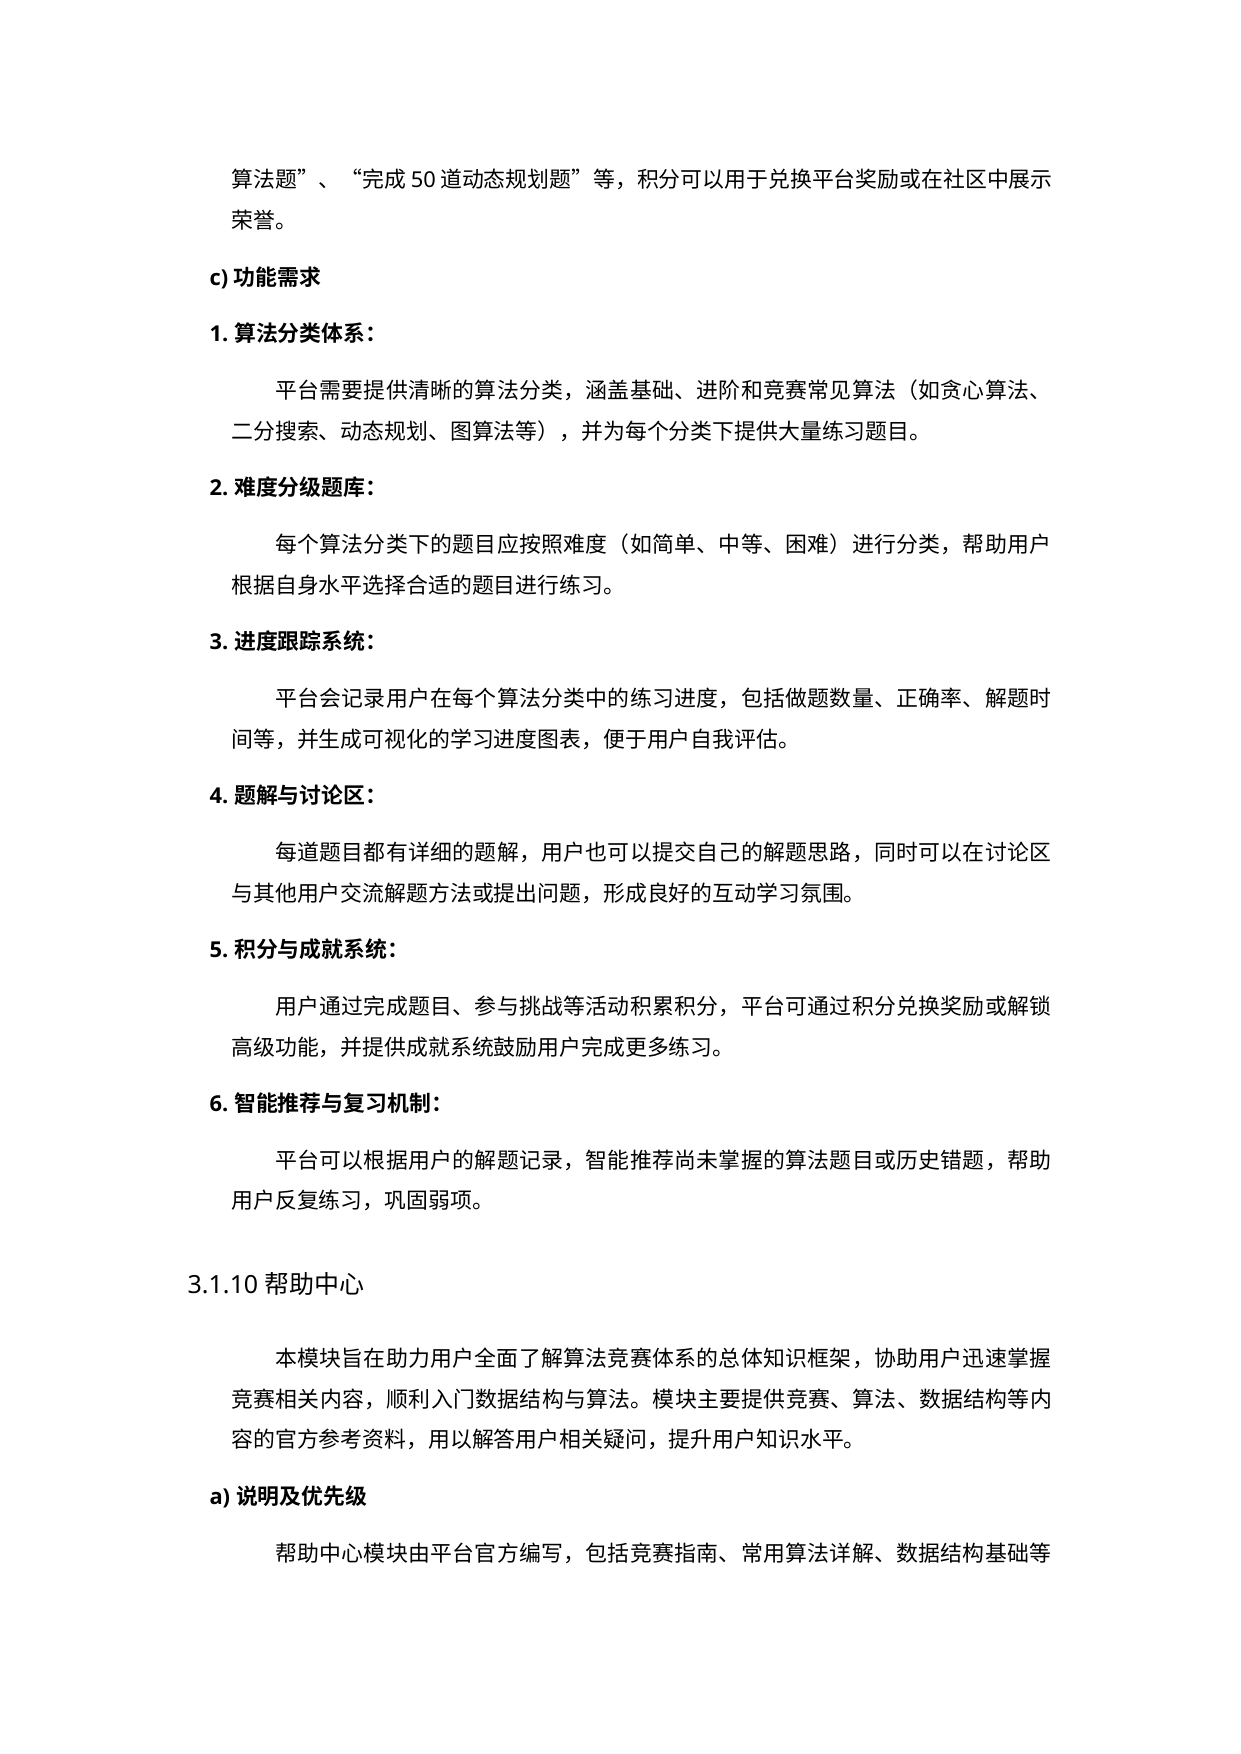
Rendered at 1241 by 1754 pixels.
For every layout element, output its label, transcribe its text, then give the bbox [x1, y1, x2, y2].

text 平台会记录用户在每个算法分类中的练习进度，包括做题数量、正确率、解题时间等，并生成可视化的学习进度图表，便于用户自我评估。 [231, 681, 1053, 754]
text 本模块旨在助力用户全面了解算法竞赛体系的总体知识框架，协助用户迅速掌握竞赛相关内容，顺利入门数据结构与算法。模块主要提供竞赛、算法、数据结构等内容的官方参考资料，用以解答用户相关疑问，提升用户知识水平。 [231, 1341, 1053, 1454]
text 平台需要提供清晰的算法分类，涵盖基础、进阶和竞赛常见算法（如贪心算法、二分搜索、动态规划、图算法等），并为每个分类下提供大量练习题目。 [231, 373, 1053, 446]
text 每道题目都有详细的题解，用户也可以提交自己的解题思路，同时可以在讨论区与其他用户交流解题方法或提出问题，形成良好的互动学习氛围。 [231, 834, 1053, 908]
list 难度分级题库： [209, 470, 1053, 502]
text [231, 1535, 1053, 1568]
text 用户通过完成题目、参与挑战等活动积累积分，平台可通过积分兑换奖励或解锁高级功能，并提供成就系统鼓励用户完成更多练习。 [231, 988, 1053, 1062]
list 积分与成就系统： [209, 932, 1053, 964]
subtitle 3.1.10 帮助中心 [187, 1251, 1053, 1316]
list 说明及优先级 [209, 1479, 1053, 1511]
list 算法分类体系： [209, 316, 1053, 348]
list 智能推荐与复习机制： [209, 1086, 1053, 1118]
list 进度跟踪系统： [209, 624, 1053, 656]
text 每个算法分类下的题目应按照难度（如简单、中等、困难）进行分类，帮助用户根据自身水平选择合适的题目进行练习。 [231, 527, 1053, 600]
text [231, 162, 1053, 235]
list 功能需求 [209, 259, 1053, 292]
list 题解与讨论区： [209, 778, 1053, 810]
text 平台可以根据用户的解题记录，智能推荐尚未掌握的算法题目或历史错题，帮助用户反复练习，巩固弱项。 [231, 1142, 1053, 1216]
